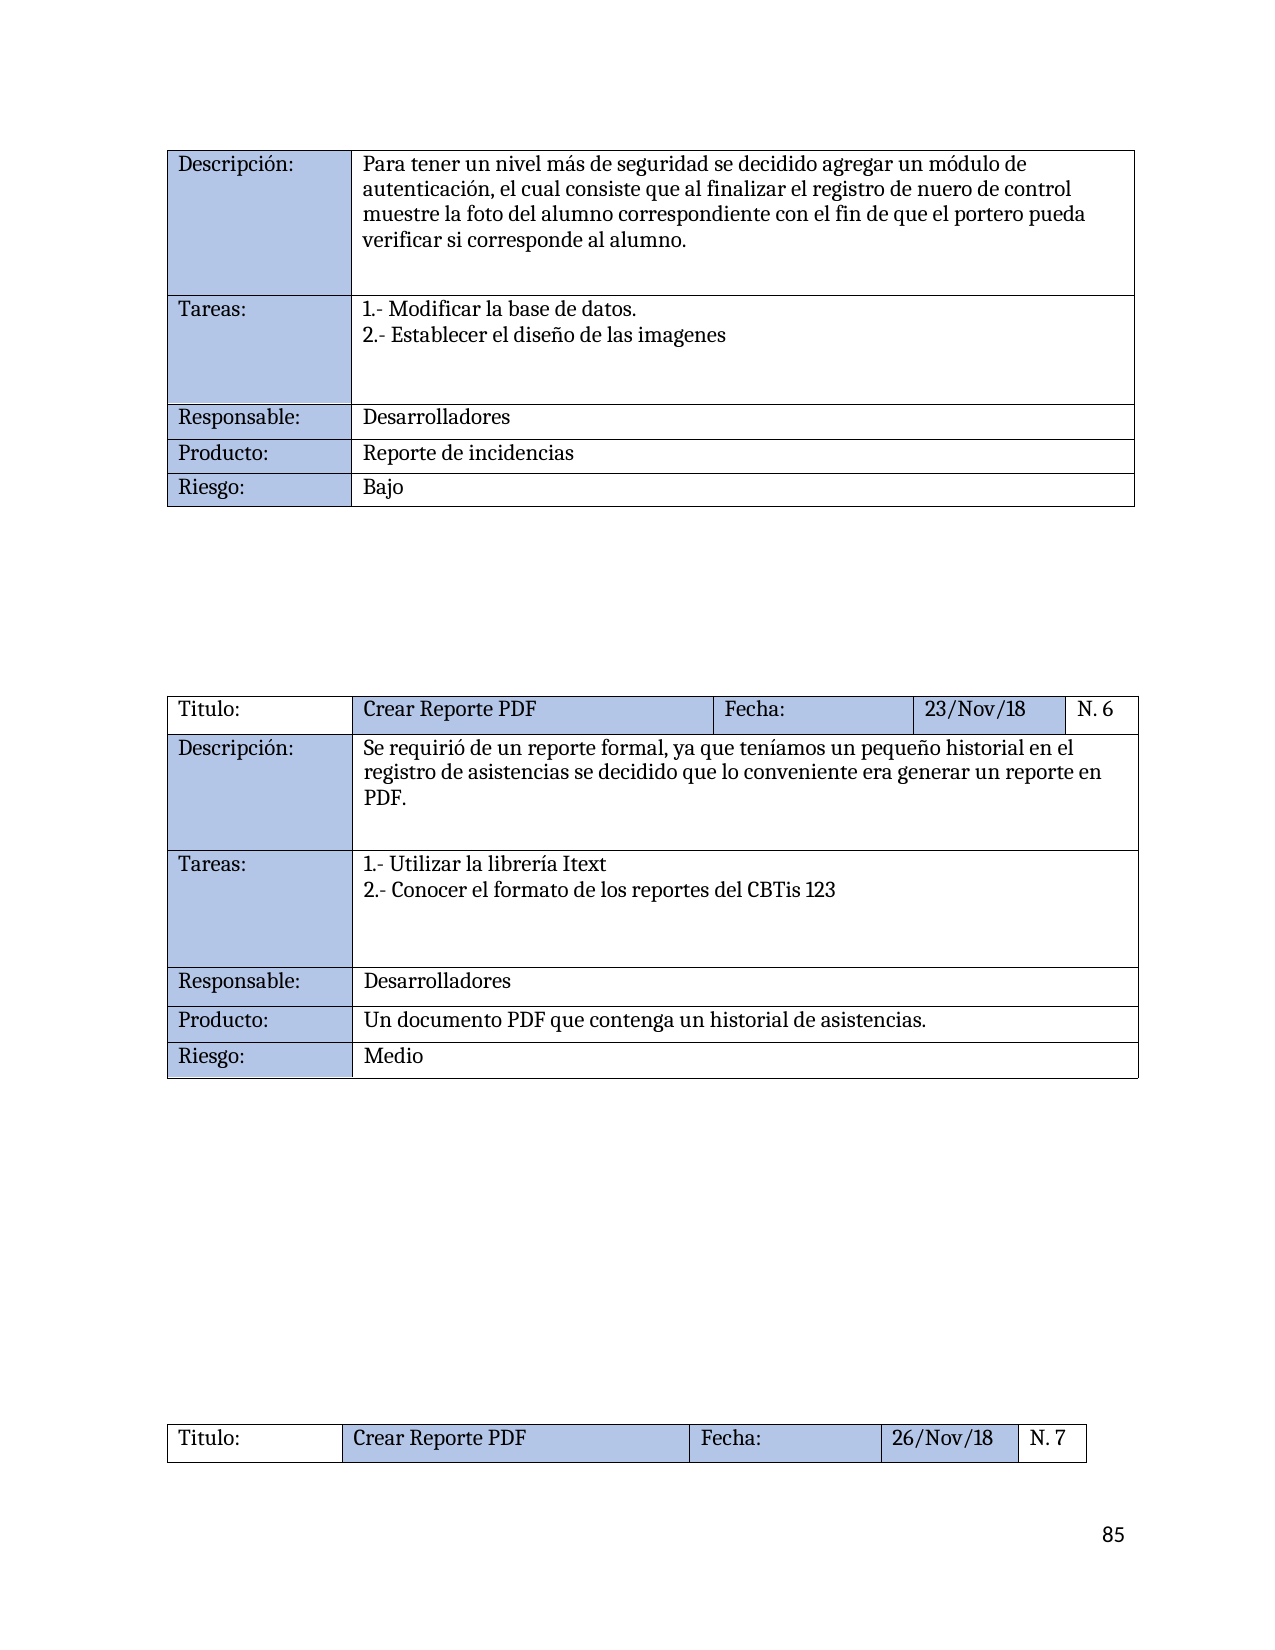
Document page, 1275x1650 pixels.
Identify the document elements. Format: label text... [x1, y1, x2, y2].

table_cell Riesgo: [168, 474, 351, 506]
table_cell Tareas: [168, 296, 351, 403]
table_cell Tareas: [168, 851, 352, 967]
table_header Fecha: [714, 697, 913, 734]
table_cell Descripción: [168, 151, 351, 295]
table_cell Desarrolladores [353, 968, 1138, 1006]
table_cell Se requirió de un reporte formal, ya que teníamos un pequeño historial en el registro de asistencias se decidido que lo conveniente era generar un reporte en PDF. [353, 735, 1138, 850]
table_cell Responsable: [168, 968, 352, 1006]
table_cell Producto: [168, 1007, 352, 1042]
table_cell Medio [353, 1043, 1138, 1077]
table_header Titulo: [168, 1425, 342, 1462]
table_header N. 7 [1019, 1425, 1086, 1462]
table_header 26/Nov/18 [882, 1425, 1018, 1462]
table_header Titulo: [168, 697, 352, 734]
table_header N. 6 [1066, 697, 1138, 734]
table_cell Para tener un nivel más de seguridad se decidido agregar un módulo de autenticación, el cual consiste que al finalizar el registro de nuero de control muestre la foto del alumno correspondiente con el fin de que el portero pueda verificar si corresponde al alumno. [352, 151, 1134, 295]
table_header Crear Reporte PDF [353, 697, 713, 734]
table_cell Bajo [352, 474, 1134, 506]
table_cell 1.- Utilizar la librería Itext 2.- Conocer el formato de los reportes del CBTis 123 [353, 851, 1138, 967]
table_cell Reporte de incidencias [352, 440, 1134, 473]
table_cell Riesgo: [168, 1043, 352, 1077]
table_cell Un documento PDF que contenga un historial de asistencias. [353, 1007, 1138, 1042]
table_cell Descripción: [168, 735, 352, 850]
table_header 23/Nov/18 [914, 697, 1065, 734]
table_header Crear Reporte PDF [343, 1425, 689, 1462]
table_header Fecha: [690, 1425, 881, 1462]
table_cell Desarrolladores [352, 405, 1134, 439]
table_cell 1.- Modificar la base de datos. 2.- Establecer el diseño de las imagenes [352, 296, 1134, 403]
table_cell Responsable: [168, 405, 351, 439]
table_cell Producto: [168, 440, 351, 473]
